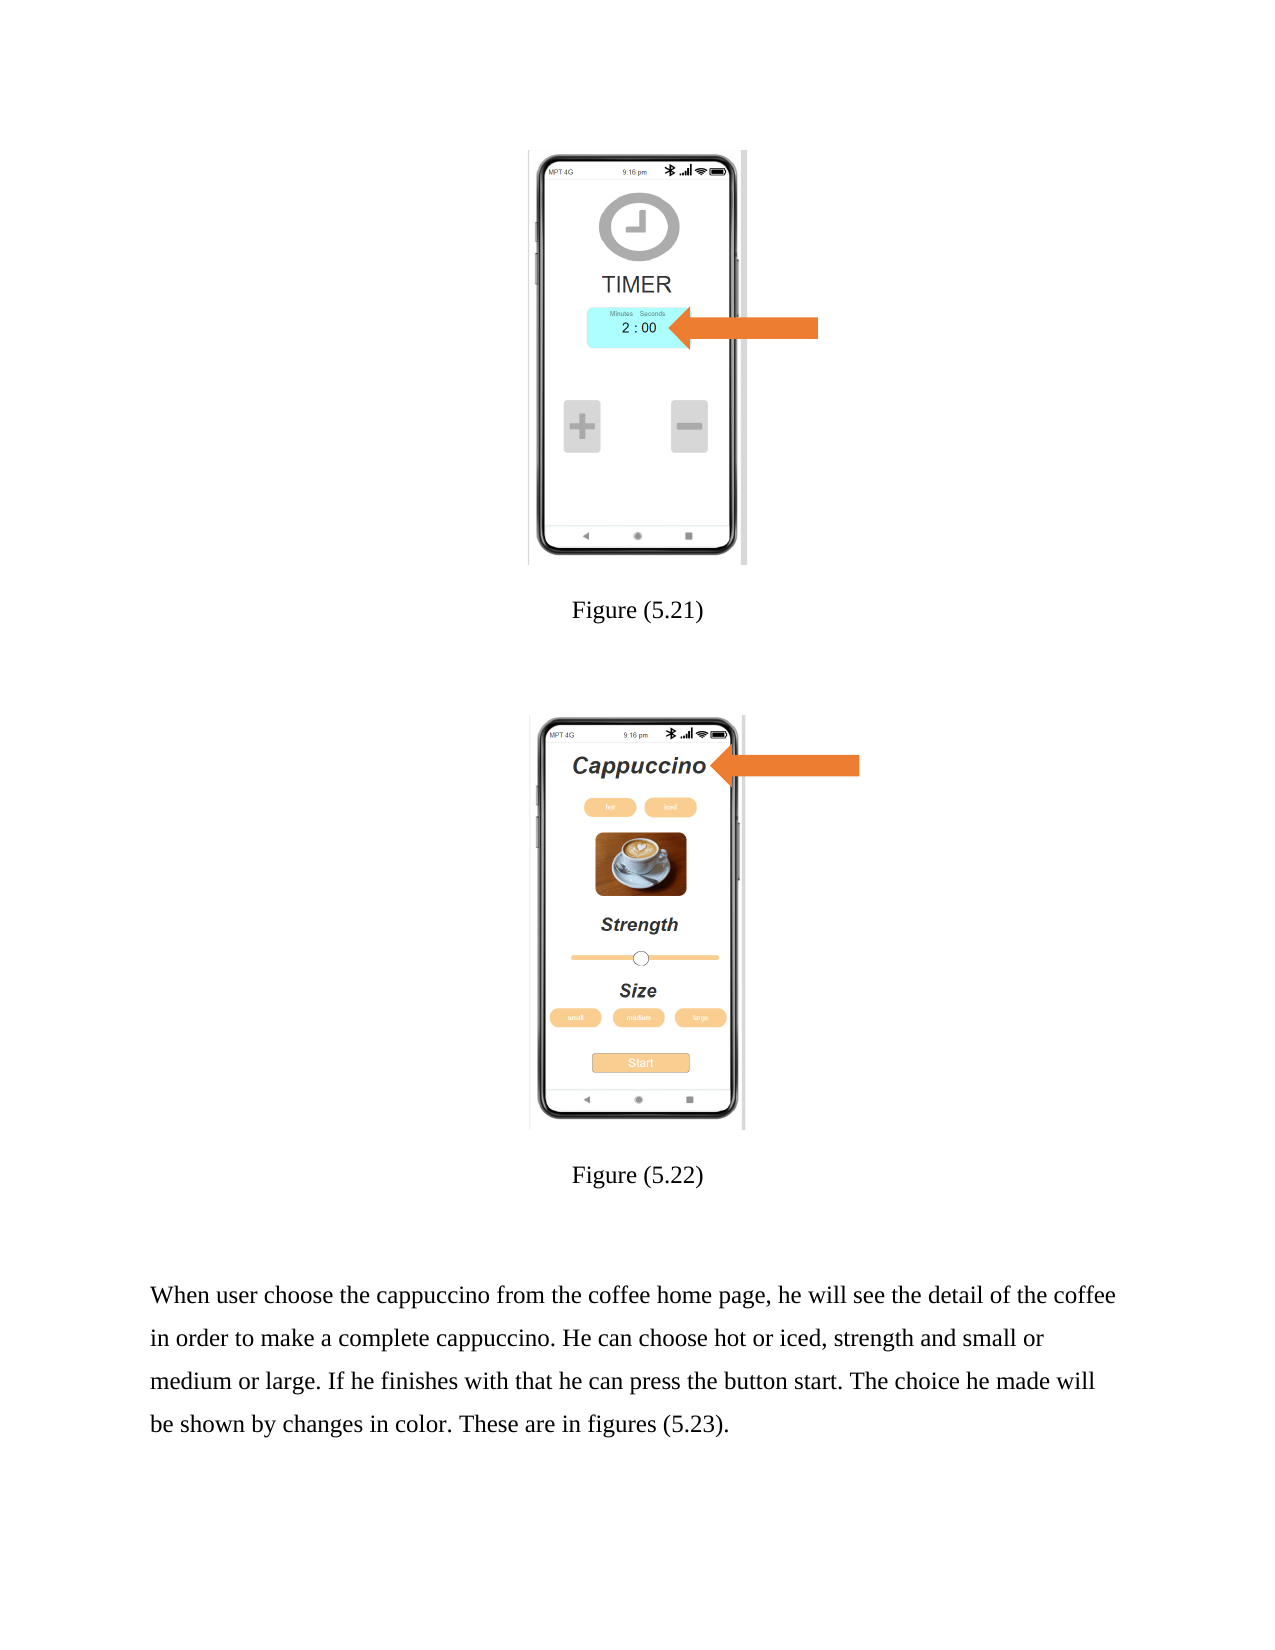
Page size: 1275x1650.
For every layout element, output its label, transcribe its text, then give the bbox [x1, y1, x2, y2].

text When user choose the cappuccino from the coffee home page, he will see the detail of the coffee in order to make a complete cappuccino. He can choose hot or iced, strength and small or medium or large. If he finishes with that he can press the button start. The choice he made will be shown by changes in color. These are in figures (5.23). [150, 1280, 1125, 1438]
picture [527, 150, 748, 565]
text Figure (5.22) [150, 1160, 1125, 1189]
picture [529, 715, 746, 1130]
text Figure (5.21) [150, 595, 1125, 624]
